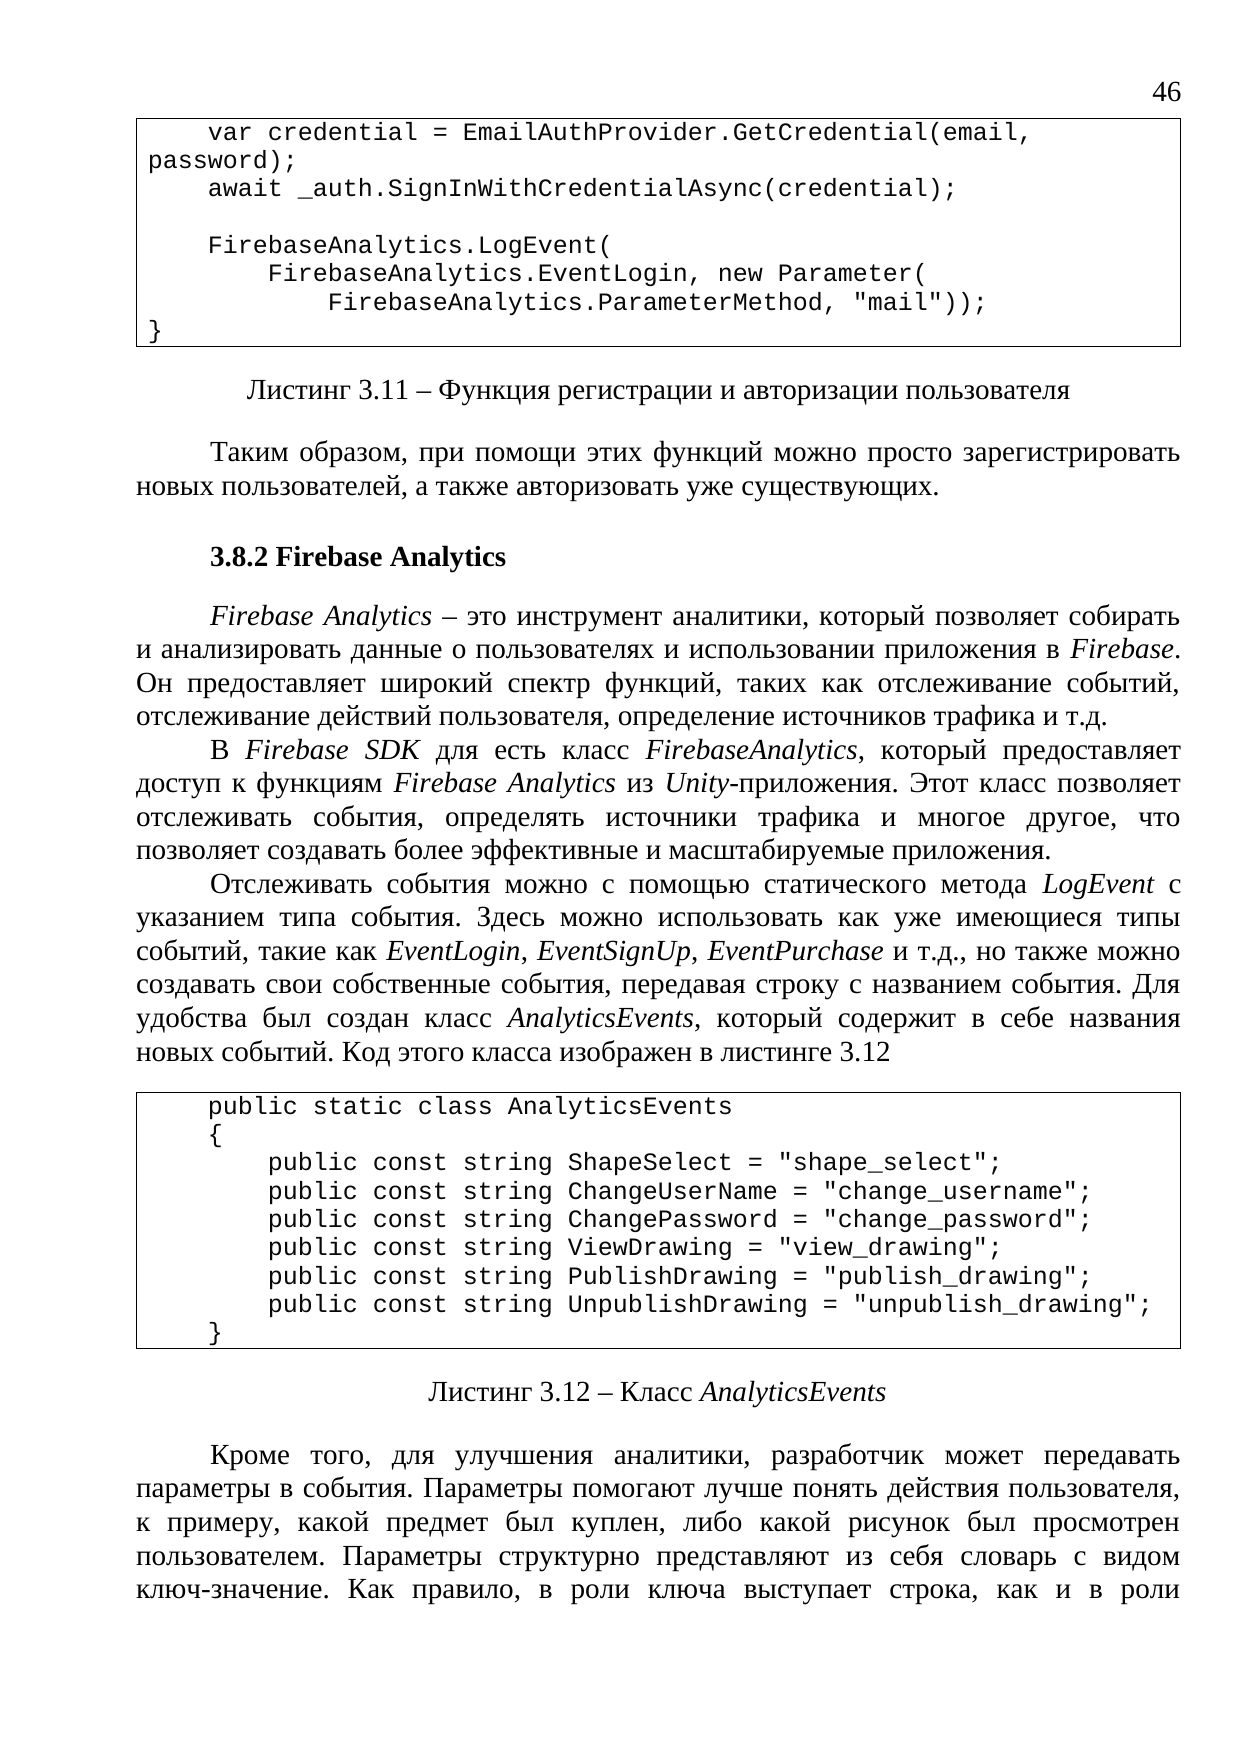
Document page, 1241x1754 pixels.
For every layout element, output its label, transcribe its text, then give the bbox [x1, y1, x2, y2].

text Листинг 3.12 – Класс AnalyticsEvents [136, 1374, 1181, 1408]
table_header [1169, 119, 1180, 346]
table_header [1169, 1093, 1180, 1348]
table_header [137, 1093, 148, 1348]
text Таким образом, при помощи этих функций можно просто зарегистрировать новых пользователей, а также авторизовать уже существующих. [136, 434, 1181, 502]
text Листинг 3.11 – Функция регистрации и авторизации пользователя [136, 372, 1181, 405]
text Firebase Analytics – это инструмент аналитики, который позволяет собирать и анализировать данные о пользователях и использовании приложения в Firebase. Он предоставляет широкий спектр функций, таких как отслеживание событий, отслеживание действий пользователя, определение источников трафика и т.д. [136, 598, 1181, 732]
text Отслеживать события можно с помощью статического метода LogEvent с указанием типа события. Здесь можно использовать как уже имеющиеся типы событий, такие как EventLogin, EventSignUp, EventPurchase и т.д., но также можно создавать свои собственные события, передавая строку с названием события. Для удобства был создан класс AnalyticsEvents, который содержит в себе названия новых событий. Код этого класса изображен в листинге 3.12 [136, 866, 1181, 1067]
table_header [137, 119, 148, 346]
subtitle 3.8.2 Firebase Analytics [136, 539, 1181, 573]
text В Firebase SDK для есть класс FirebaseAnalytics, который предоставляет доступ к функциям Firebase Analytics из Unity-приложения. Этот класс позволяет отслеживать события, определять источники трафика и многое другое, что позволяет создавать более эффективные и масштабируемые приложения. [136, 732, 1181, 866]
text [136, 1437, 1181, 1605]
